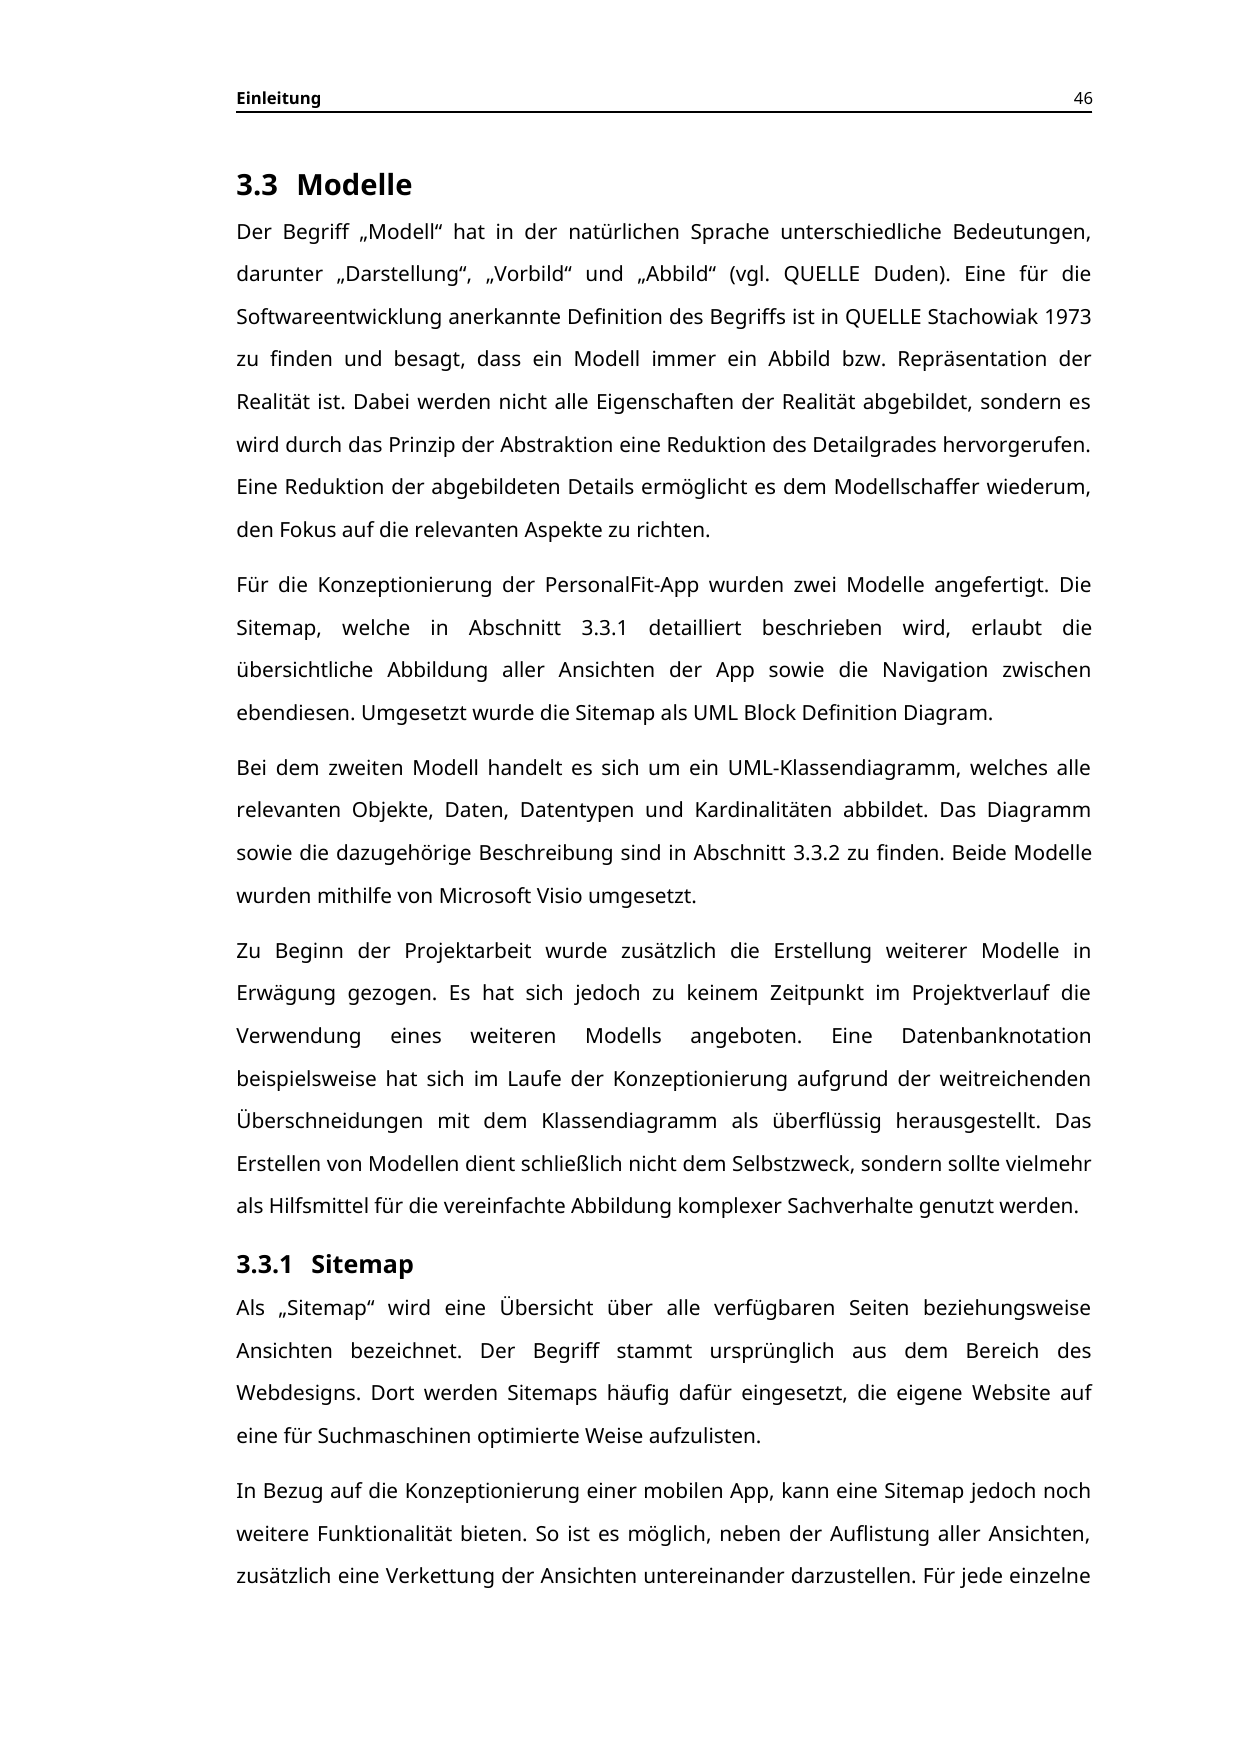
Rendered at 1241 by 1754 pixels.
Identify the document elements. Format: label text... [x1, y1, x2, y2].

text Zu Beginn der Projektarbeit wurde zusätzlich die Erstellung weiterer Modelle in Erwägung gezogen. Es hat sich jedoch zu keinem Zeitpunkt im Projektverlauf die Verwendung eines weiteren Modells angeboten. Eine Datenbanknotation beispielsweise hat sich im Laufe der Konzeptionierung aufgrund der weitreichenden Überschneidungen mit dem Klassendiagramm als überflüssig herausgestellt. Das Erstellen von Modellen dient schließlich nicht dem Selbstzweck, sondern sollte vielmehr als Hilfsmittel für die vereinfachte Abbildung komplexer Sachverhalte genutzt werden. [236, 936, 1092, 1220]
subtitle Sitemap [236, 1247, 1092, 1281]
subtitle Modelle [236, 164, 1092, 204]
text Als „Sitemap“ wird eine Übersicht über alle verfügbaren Seiten beziehungsweise Ansichten bezeichnet. Der Begriff stammt ursprünglich aus dem Bereich des Webdesigns. Dort werden Sitemaps häufig dafür eingesetzt, die eigene Website auf eine für Suchmaschinen optimierte Weise aufzulisten. [236, 1293, 1092, 1449]
text Bei dem zweiten Modell handelt es sich um ein UML-Klassendiagramm, welches alle relevanten Objekte, Daten, Datentypen und Kardinalitäten abbildet. Das Diagramm sowie die dazugehörige Beschreibung sind in Abschnitt 3.3.2 zu finden. Beide Modelle wurden mithilfe von Microsoft Visio umgesetzt. [236, 753, 1092, 909]
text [236, 1476, 1092, 1590]
text Für die Konzeptionierung der PersonalFit-App wurden zwei Modelle angefertigt. Die Sitemap, welche in Abschnitt 3.3.1 detailliert beschrieben wird, erlaubt die übersichtliche Abbildung aller Ansichten der App sowie die Navigation zwischen ebendiesen. Umgesetzt wurde die Sitemap als UML Block Definition Diagram. [236, 570, 1092, 726]
text Der Begriff „Modell“ hat in der natürlichen Sprache unterschiedliche Bedeutungen, darunter „Darstellung“, „Vorbild“ und „Abbild“ (vgl. QUELLE Duden). Eine für die Softwareentwicklung anerkannte Definition des Begriffs ist in QUELLE Stachowiak 1973 zu finden und besagt, dass ein Modell immer ein Abbild bzw. Repräsentation der Realität ist. Dabei werden nicht alle Eigenschaften der Realität abgebildet, sondern es wird durch das Prinzip der Abstraktion eine Reduktion des Detailgrades hervorgerufen. Eine Reduktion der abgebildeten Details ermöglicht es dem Modellschaffer wiederum, den Fokus auf die relevanten Aspekte zu richten. [236, 217, 1092, 543]
